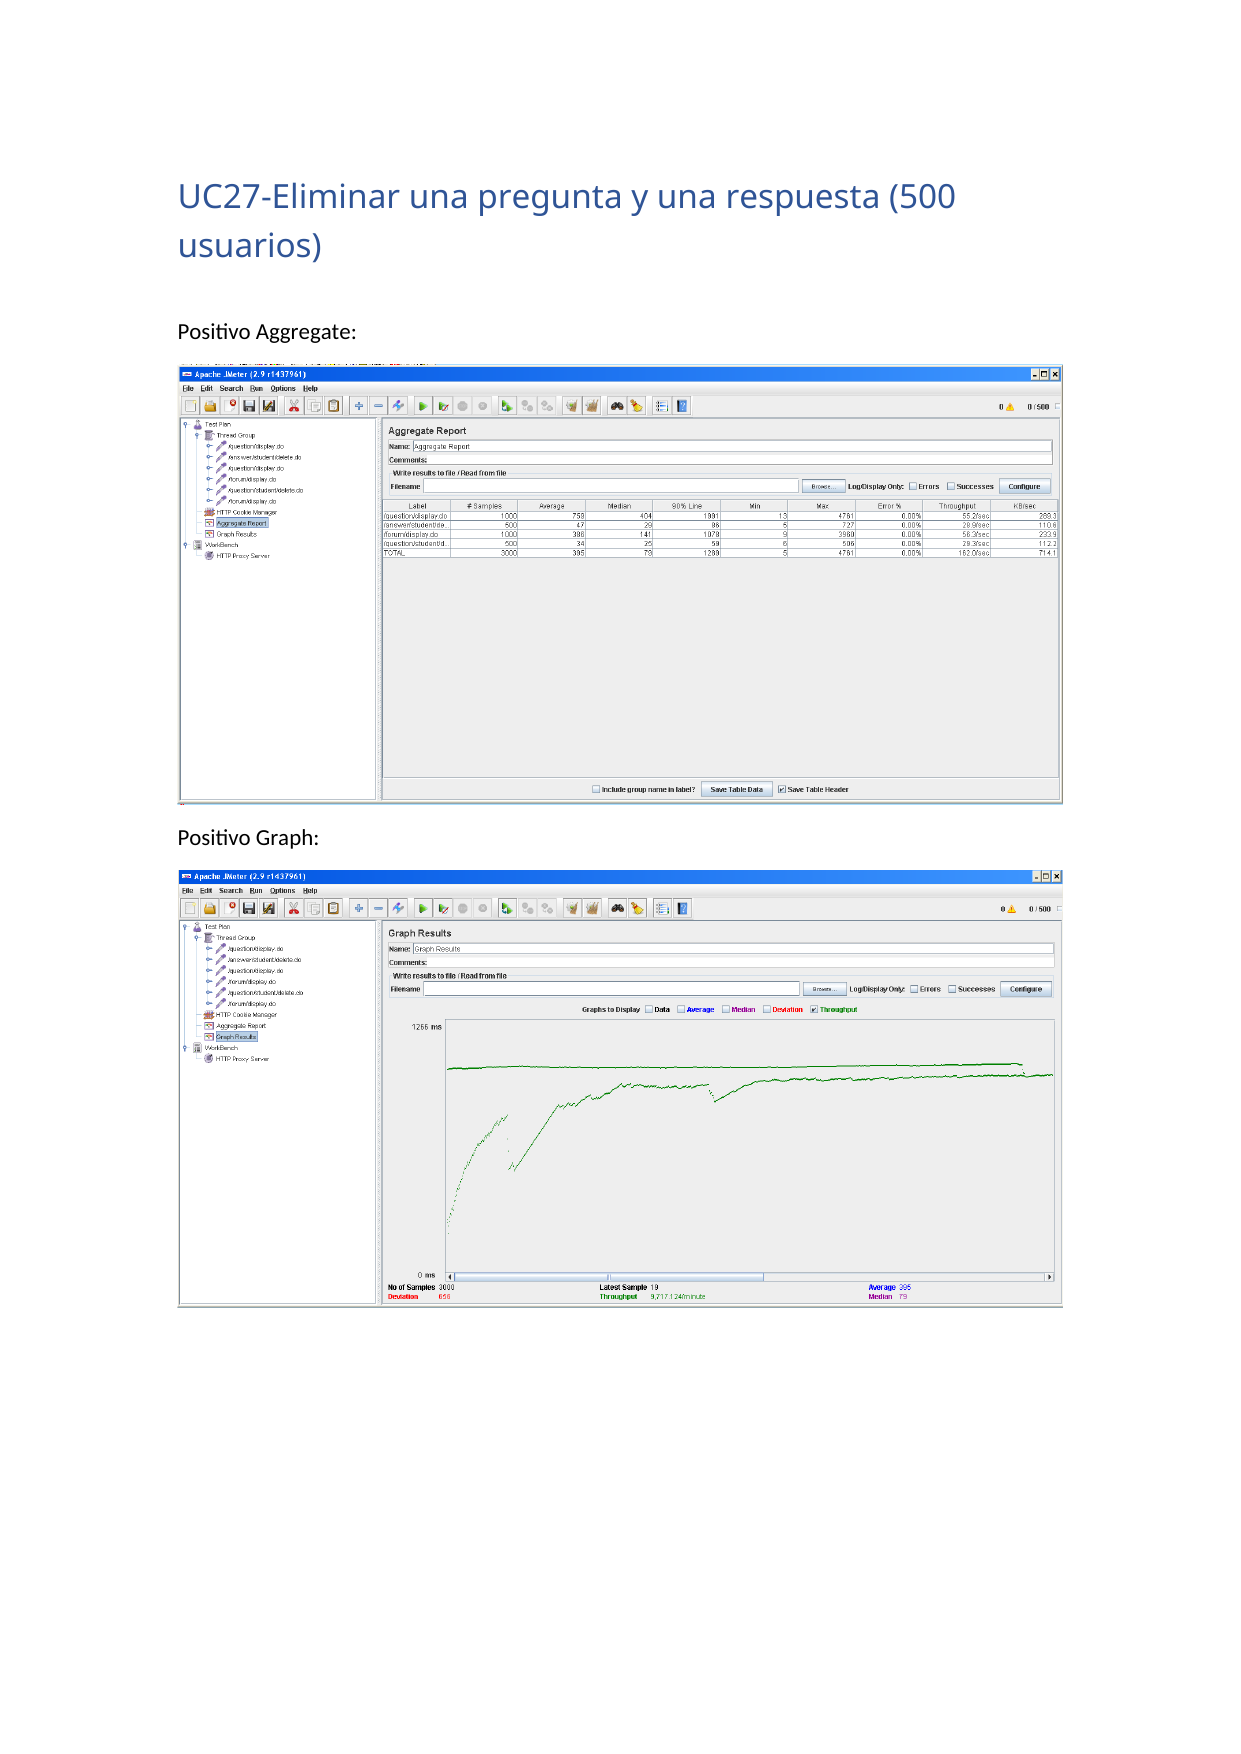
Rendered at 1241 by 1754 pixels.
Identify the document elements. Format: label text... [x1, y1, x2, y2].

picture [177, 870, 1063, 1308]
picture [177, 364, 1063, 805]
text Positivo Graph: [177, 823, 1063, 851]
text Positivo Aggregate: [177, 317, 1063, 345]
subtitle UC27-Eliminar una pregunta y una respuesta (500 usuarios) [177, 173, 1063, 267]
